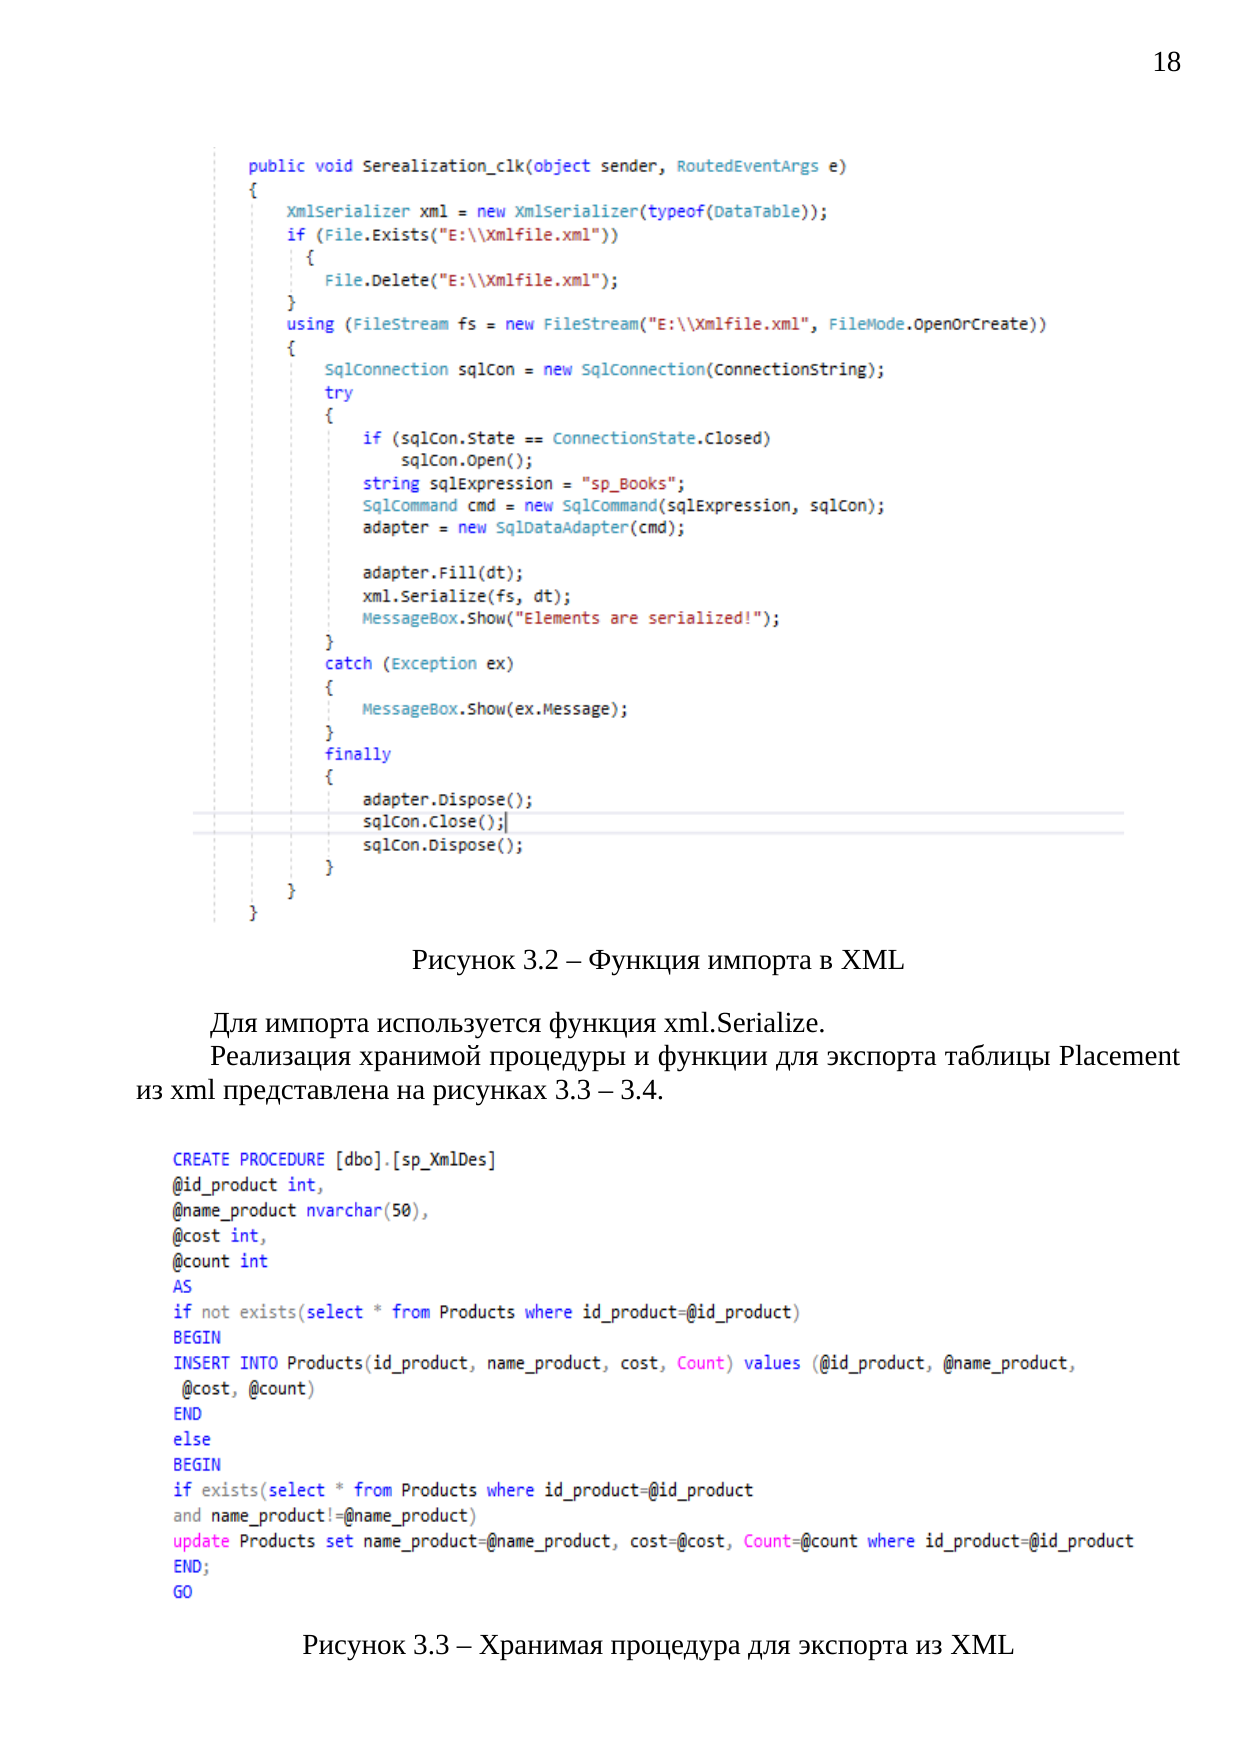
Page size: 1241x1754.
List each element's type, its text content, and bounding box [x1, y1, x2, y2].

picture [165, 1134, 1152, 1611]
text Для импорта используется функция xml.Serialize. [136, 1005, 1181, 1038]
text Рисунок 3.2 – Функция импорта в XML [136, 942, 1181, 976]
picture [192, 147, 1125, 926]
text Рисунок 3.3 – Хранимая процедура для экспорта из XML [136, 1627, 1181, 1661]
text Реализация хранимой процедуры и функции для экспорта таблицы Placement из xml представлена на рисунках 3.3 – 3.4. [136, 1038, 1181, 1105]
